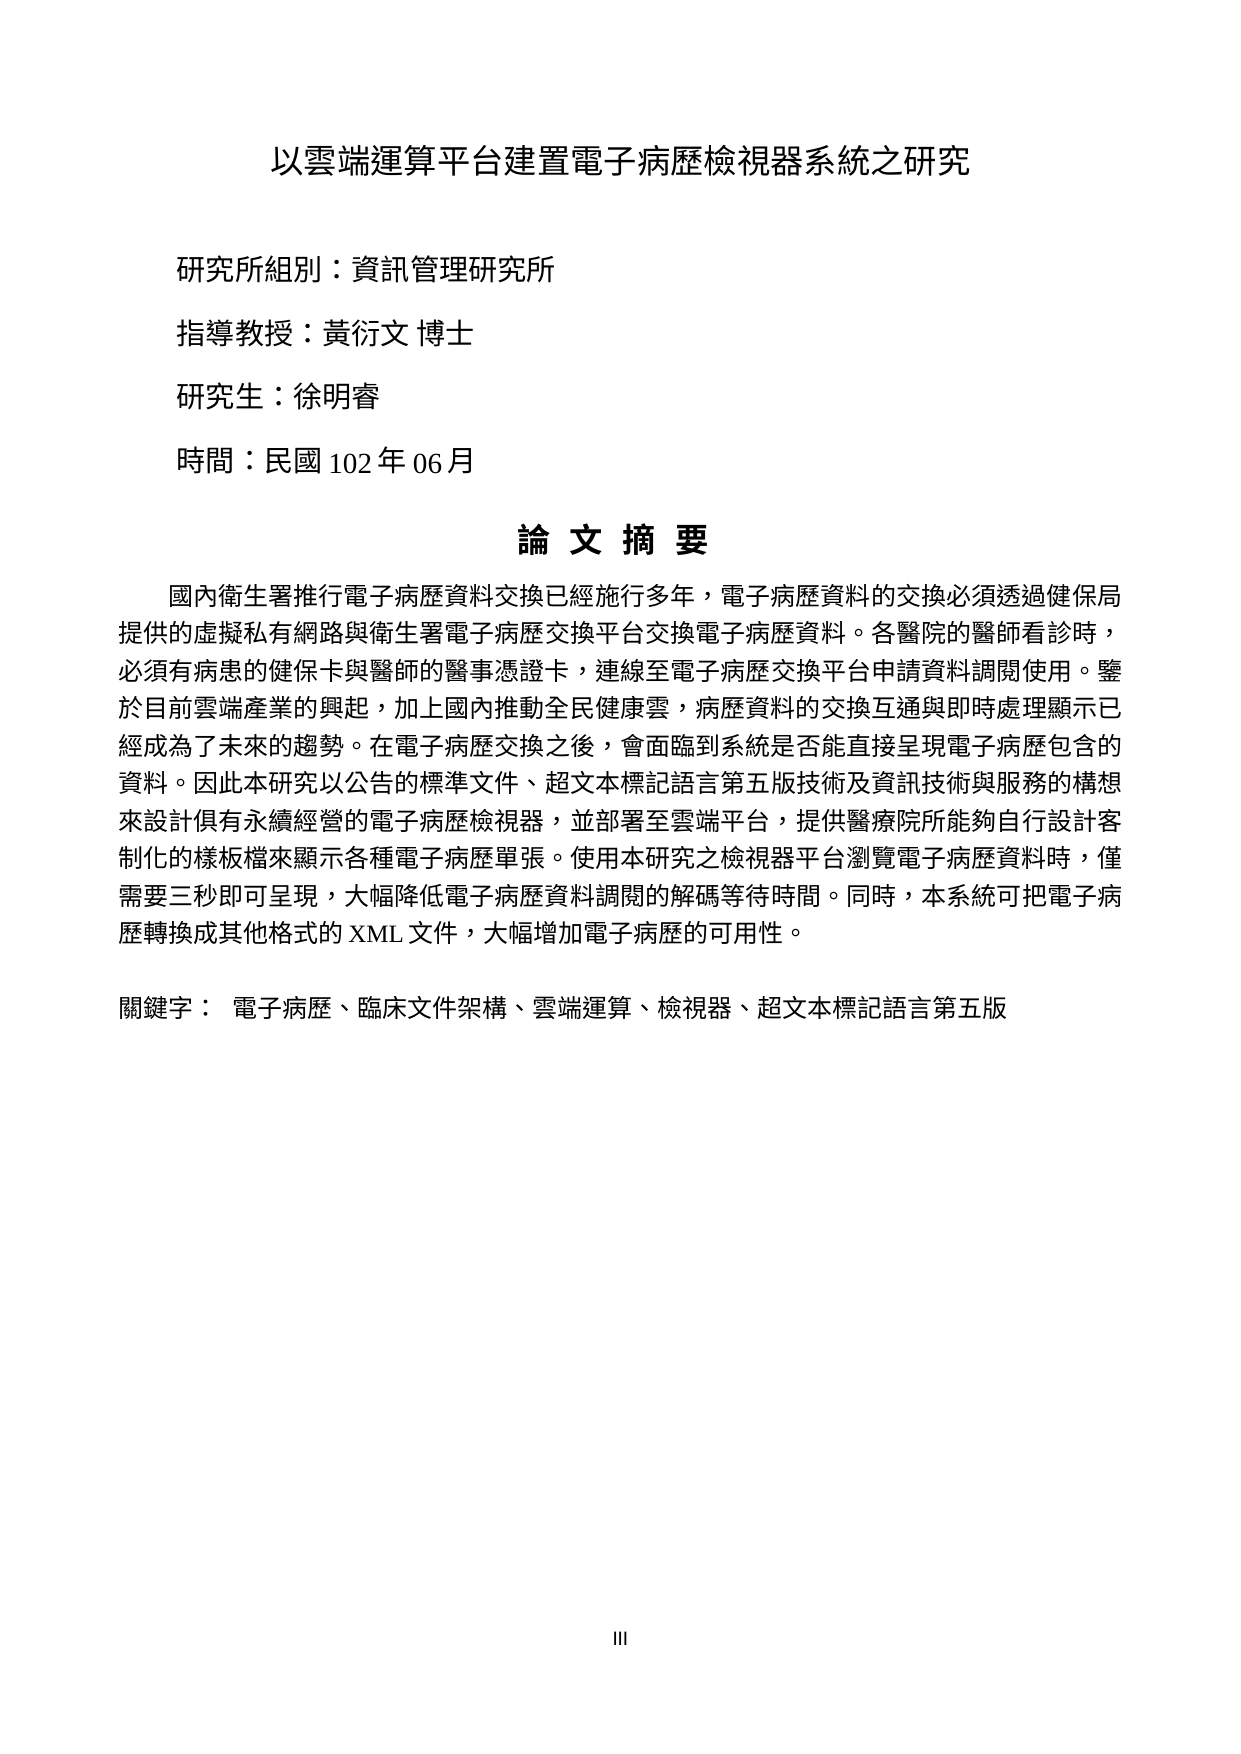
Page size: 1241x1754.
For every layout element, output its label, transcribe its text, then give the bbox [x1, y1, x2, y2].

text 關鍵字： 電子病歷、臨床文件架構、雲端運算、檢視器、超文本標記語言第五版 [118, 988, 1122, 1026]
title 論文摘要 [517, 501, 709, 576]
text 研究所組別：資訊管理研究所 [118, 247, 1102, 289]
text 研究生：徐明睿 [118, 374, 1102, 416]
text 以雲端運算平台建置電子病歷檢視器系統之研究 [118, 122, 1122, 197]
text 時間：民國102年06月 [118, 437, 1102, 479]
text 指導教授：黃衍文 博士 [118, 310, 1102, 353]
text 國內衛生署推行電子病歷資料交換已經施行多年，電子病歷資料的交換必須透過健保局提供的虛擬私有網路與衛生署電子病歷交換平台交換電子病歷資料。各醫院的醫師看診時，必須有病患的健保卡與醫師的醫事憑證卡，連線至電子病歷交換平台申請資料調閱使用。鑒於目前雲端產業的興起，加上國內推動全民健康雲，病歷資料的交換互通與即時處理顯示已經成為了未來的趨勢。在電子病歷交換之後，會面臨到系統是否能直接呈現電子病歷包含的資料。因此本研究以公告的標準文件、超文本標記語言第五版技術及資訊技術與服務的構想來設計俱有永續經營的電子病歷檢視器，並部署至雲端平台，提供醫療院所能夠自行設計客制化的樣板檔來顯示各種電子病歷單張。使用本研究之檢視器平台瀏覽電子病歷資料時，僅需要三秒即可呈現，大幅降低電子病歷資料調閱的解碼等待時間。同時，本系統可把電子病歷轉換成其他格式的XML文件，大幅增加電子病歷的可用性。 [118, 576, 1122, 951]
